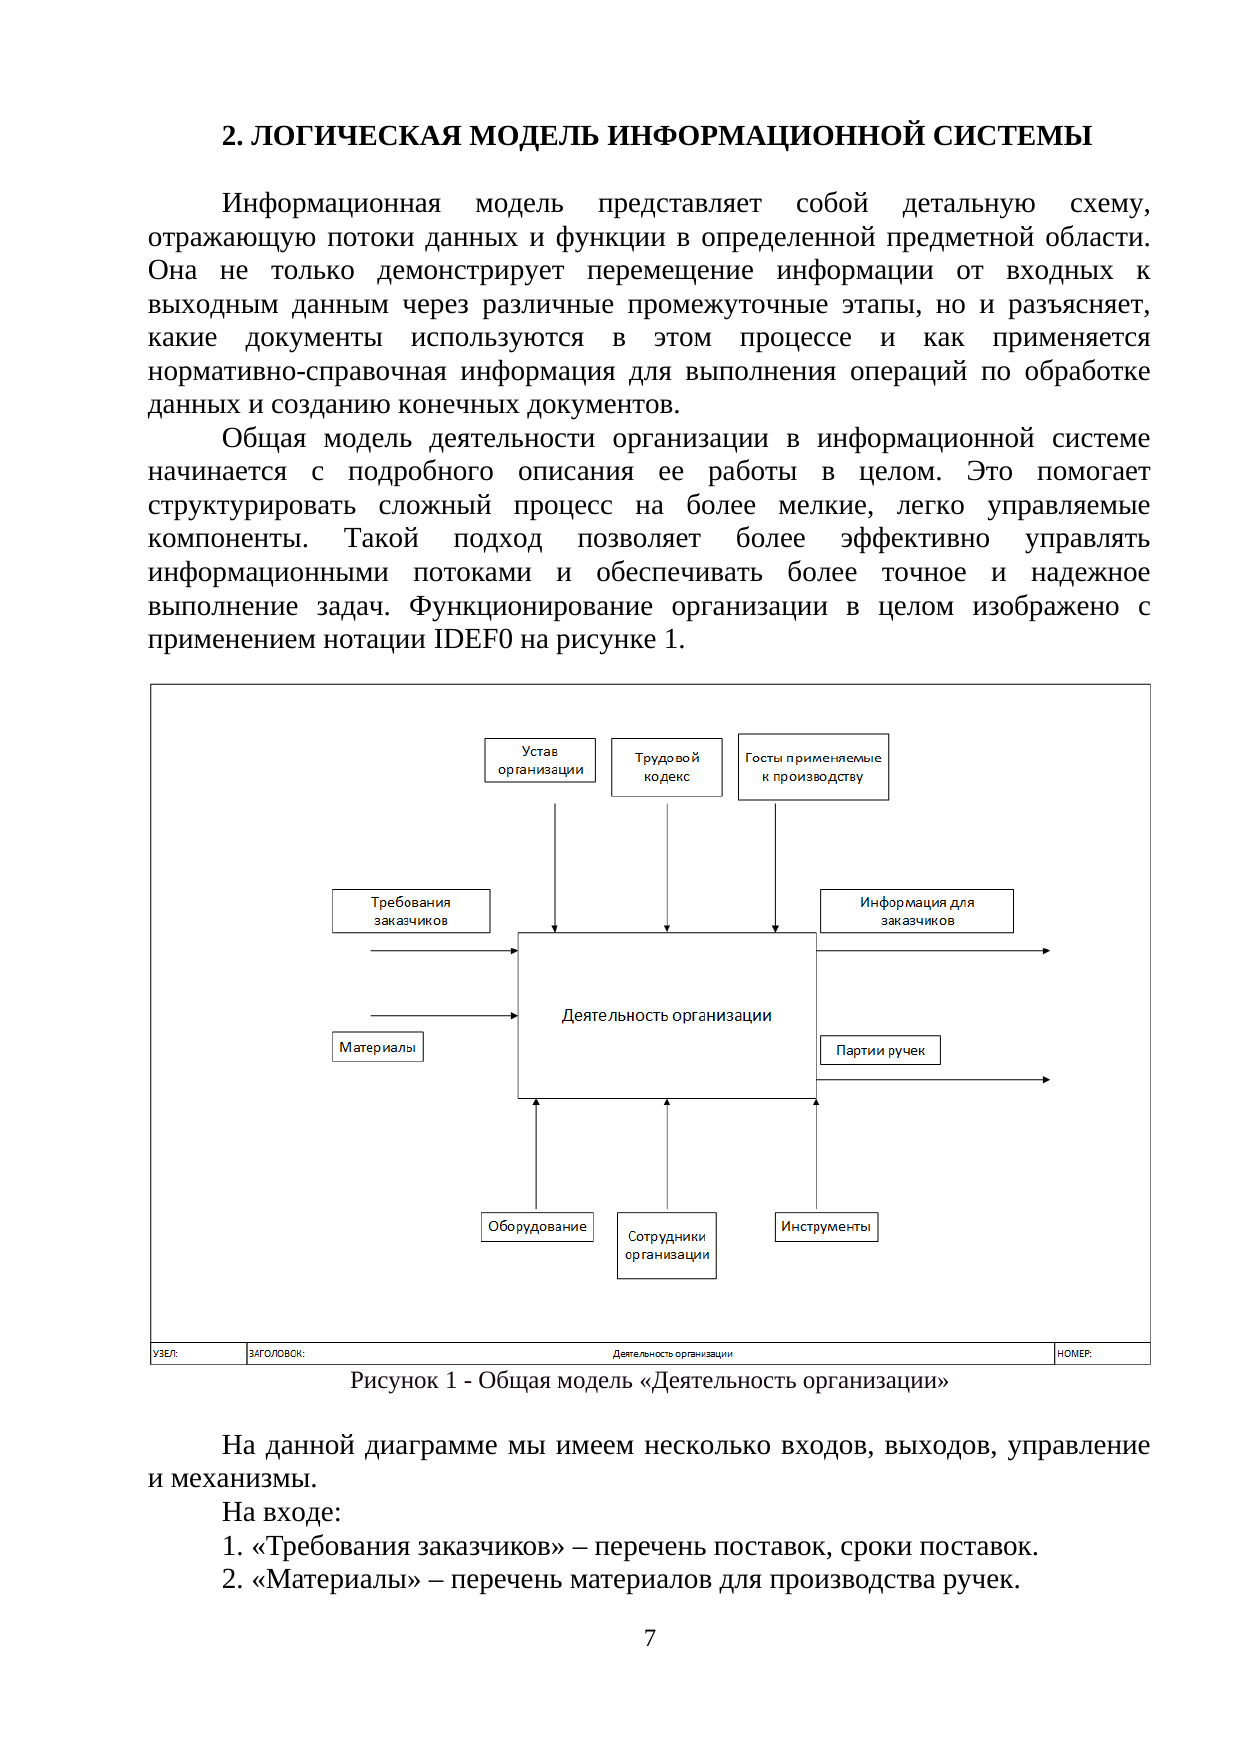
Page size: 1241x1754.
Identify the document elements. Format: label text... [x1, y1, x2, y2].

list «Материалы» – перечень материалов для производства ручек. [148, 1561, 1152, 1595]
list «Требования заказчиков» – перечень поставок, сроки поставок. [148, 1528, 1152, 1561]
text На данной диаграмме мы имеем несколько входов, выходов, управление и механизмы. [148, 1427, 1152, 1494]
text Общая модель деятельности организации в информационной системе начинается с подробного описания ее работы в целом. Это помогает структурировать сложный процесс на более мелкие, легко управляемые компоненты. Такой подход позволяет более эффективно управлять информационными потоками и обеспечивать более точное и надежное выполнение задач. Функционирование организации в целом изображено с применением нотации IDEF0 на рисунке 1. [148, 420, 1152, 655]
subtitle ЛОГИЧЕСКАЯ МОДЕЛЬ ИНФОРМАЦИОННОЙ СИСТЕМЫ [148, 118, 1152, 152]
text Информационная модель представляет собой детальную схему, отражающую потоки данных и функции в определенной предметной области. Она не только демонстрирует перемещение информации от входных к выходным данным через различные промежуточные этапы, но и разъясняет, какие документы используются в этом процессе и как применяется нормативно-справочная информация для выполнения операций по обработке данных и созданию конечных документов. [148, 185, 1152, 420]
text На входе: [148, 1494, 1152, 1528]
picture [147, 683, 1151, 1365]
text Рисунок 1 - Общая модель «Деятельность организации» [148, 1365, 1152, 1393]
